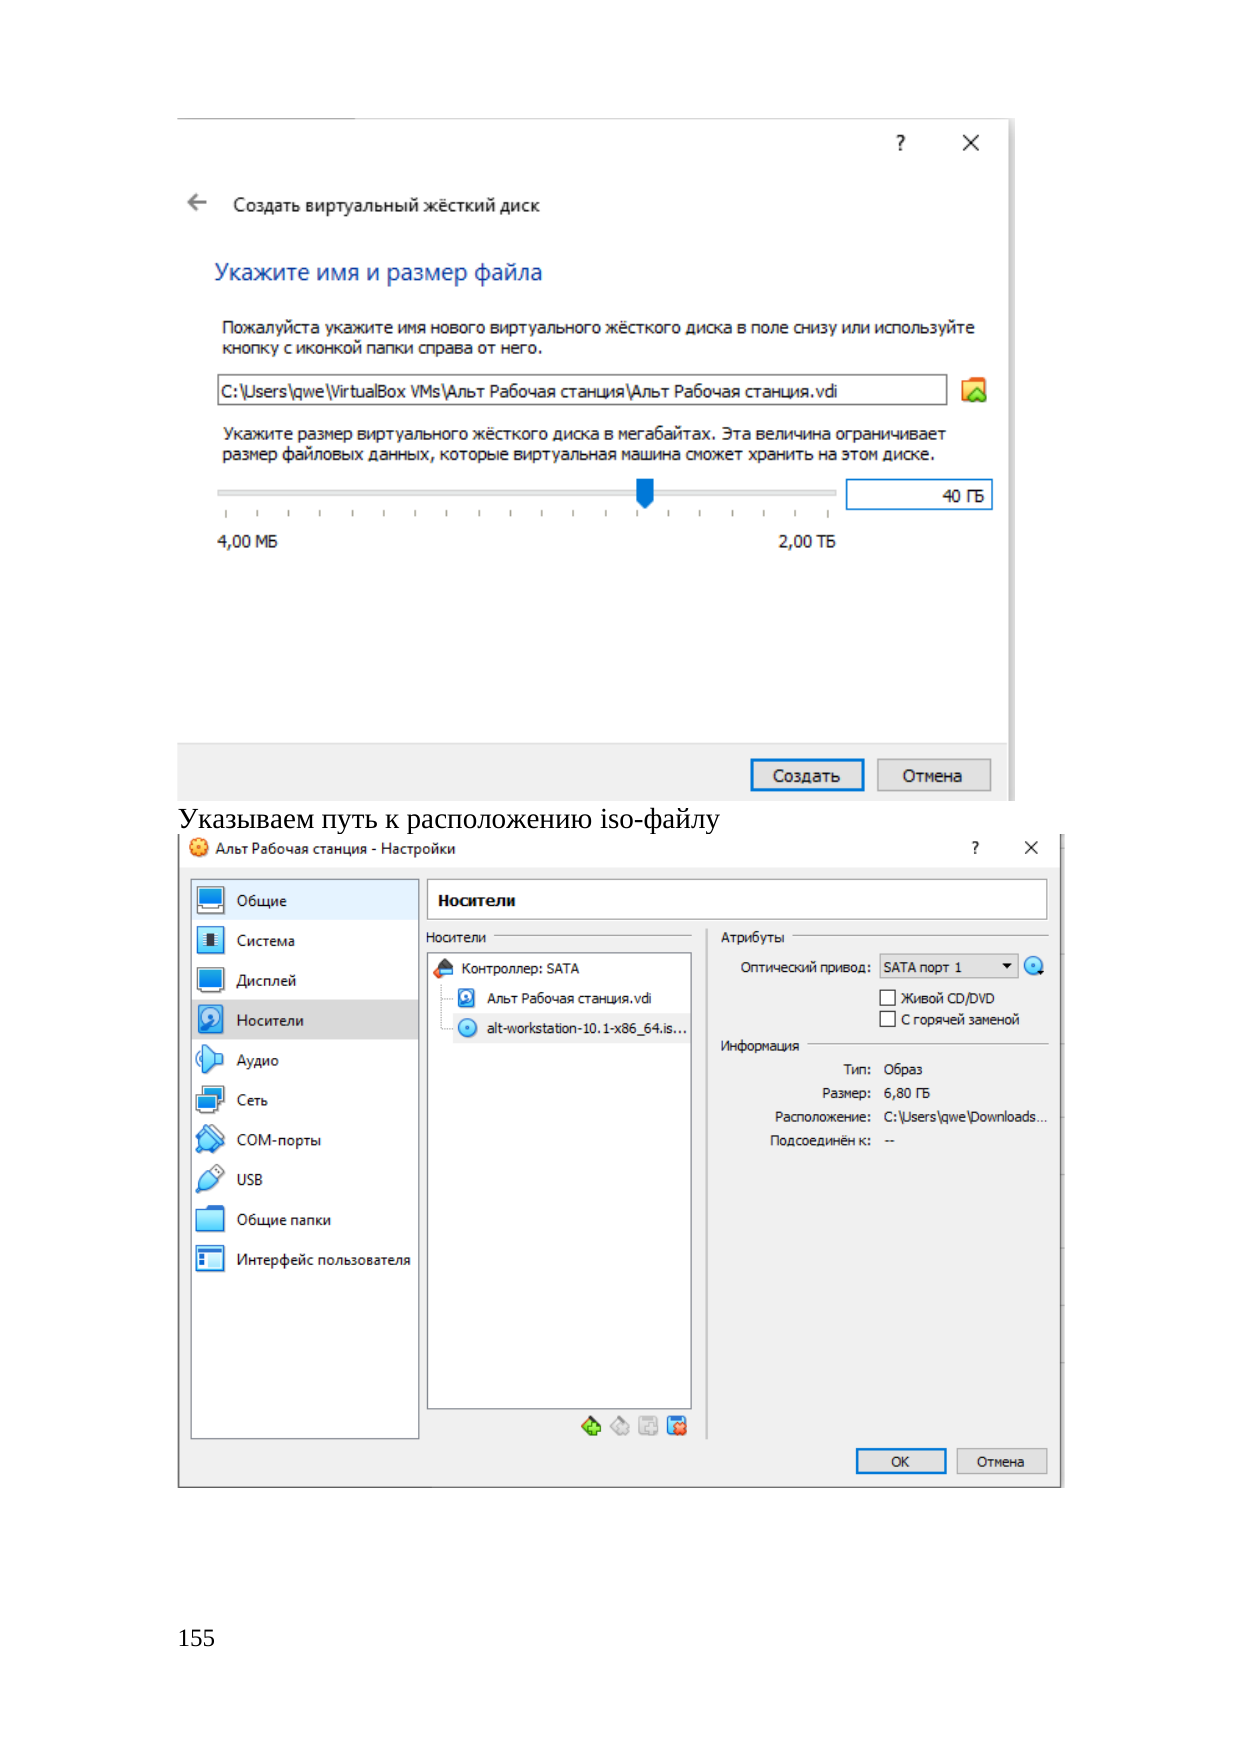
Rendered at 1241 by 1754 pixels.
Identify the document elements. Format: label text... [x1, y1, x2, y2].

picture [177, 834, 1065, 1488]
text Указываем путь к расположению iso-файлу [177, 801, 1152, 834]
picture [177, 118, 1015, 801]
